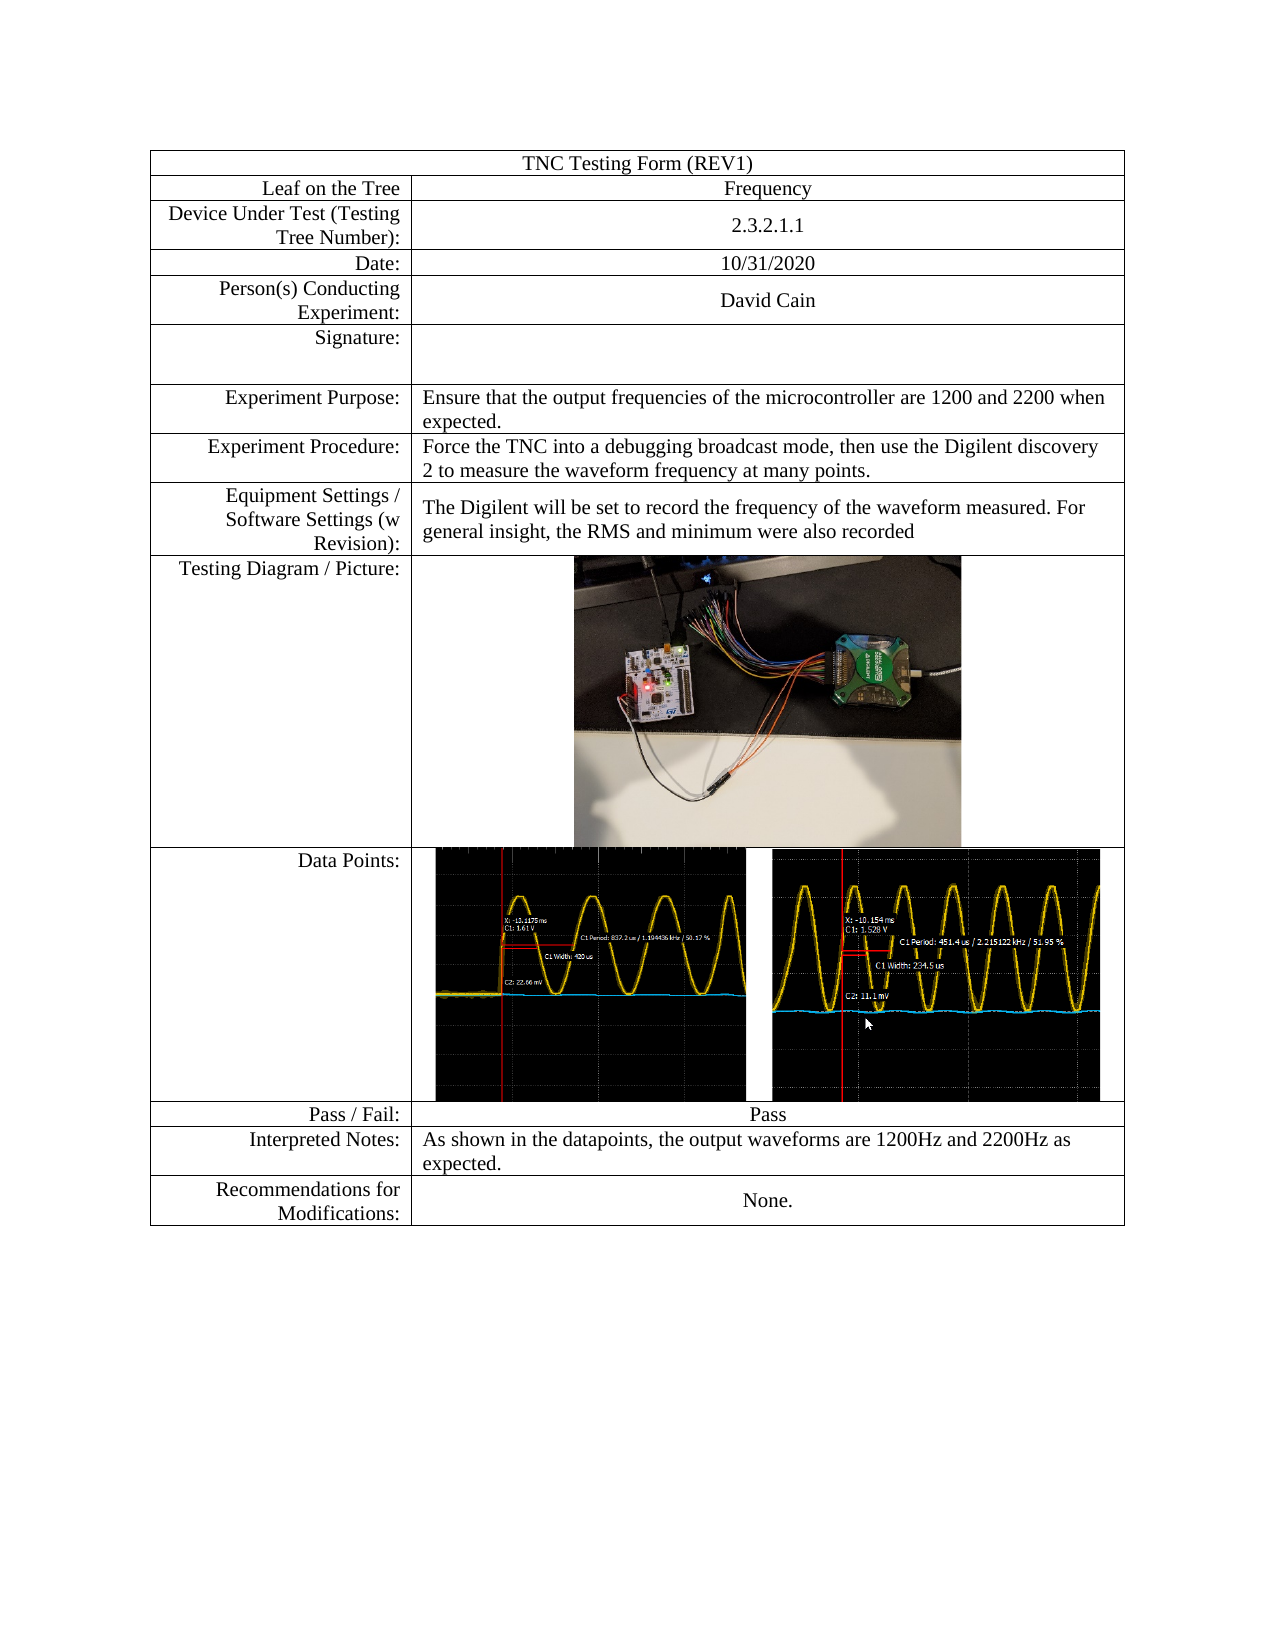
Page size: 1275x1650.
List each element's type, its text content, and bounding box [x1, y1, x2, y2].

table_cell [412, 556, 574, 847]
table_cell Leaf on the Tree [151, 176, 411, 200]
table_cell 10/31/2020 [412, 250, 1124, 274]
table_cell As shown in the datapoints, the output waveforms are 1200Hz and 2200Hz as expected. [412, 1127, 1124, 1175]
table_cell Device Under Test (Testing Tree Number): [151, 201, 411, 249]
table_cell Frequency [412, 176, 1124, 200]
table_cell Person(s) Conducting Experiment: [151, 276, 411, 324]
table_cell David Cain [412, 276, 1124, 324]
table_cell Date: [151, 250, 411, 274]
table_cell Pass / Fail: [151, 1102, 411, 1126]
table_cell Interpreted Notes: [151, 1127, 411, 1175]
table_cell [412, 325, 1124, 383]
table_cell [412, 848, 435, 1101]
table_cell Force the TNC into a debugging broadcast mode, then use the Digilent discovery 2 to measure the waveform frequency at many points. [412, 434, 1124, 482]
table_cell Pass [412, 1102, 1124, 1126]
table_cell Recommendations for Modifications: [151, 1176, 411, 1224]
table_cell Data Points: [151, 848, 411, 1101]
table_cell 2.3.2.1.1 [412, 201, 1124, 249]
picture [772, 849, 1101, 1102]
table_cell [962, 556, 1124, 847]
table_cell [747, 848, 1124, 1101]
table_cell Experiment Procedure: [151, 434, 411, 482]
table_cell Experiment Purpose: [151, 385, 411, 433]
table_cell Ensure that the output frequencies of the microcontroller are 1200 and 2200 when expected. [412, 385, 1124, 433]
table_header TNC Testing Form (REV1) [151, 151, 1124, 175]
table_cell Signature: [151, 325, 411, 383]
picture [435, 556, 962, 1102]
table_cell None. [412, 1176, 1124, 1224]
table_cell Equipment Settings / Software Settings (w Revision): [151, 483, 411, 555]
table_cell The Digilent will be set to record the frequency of the waveform measured. For general insight, the RMS and minimum were also recorded [412, 483, 1124, 555]
table_cell Testing Diagram / Picture: [151, 556, 411, 847]
